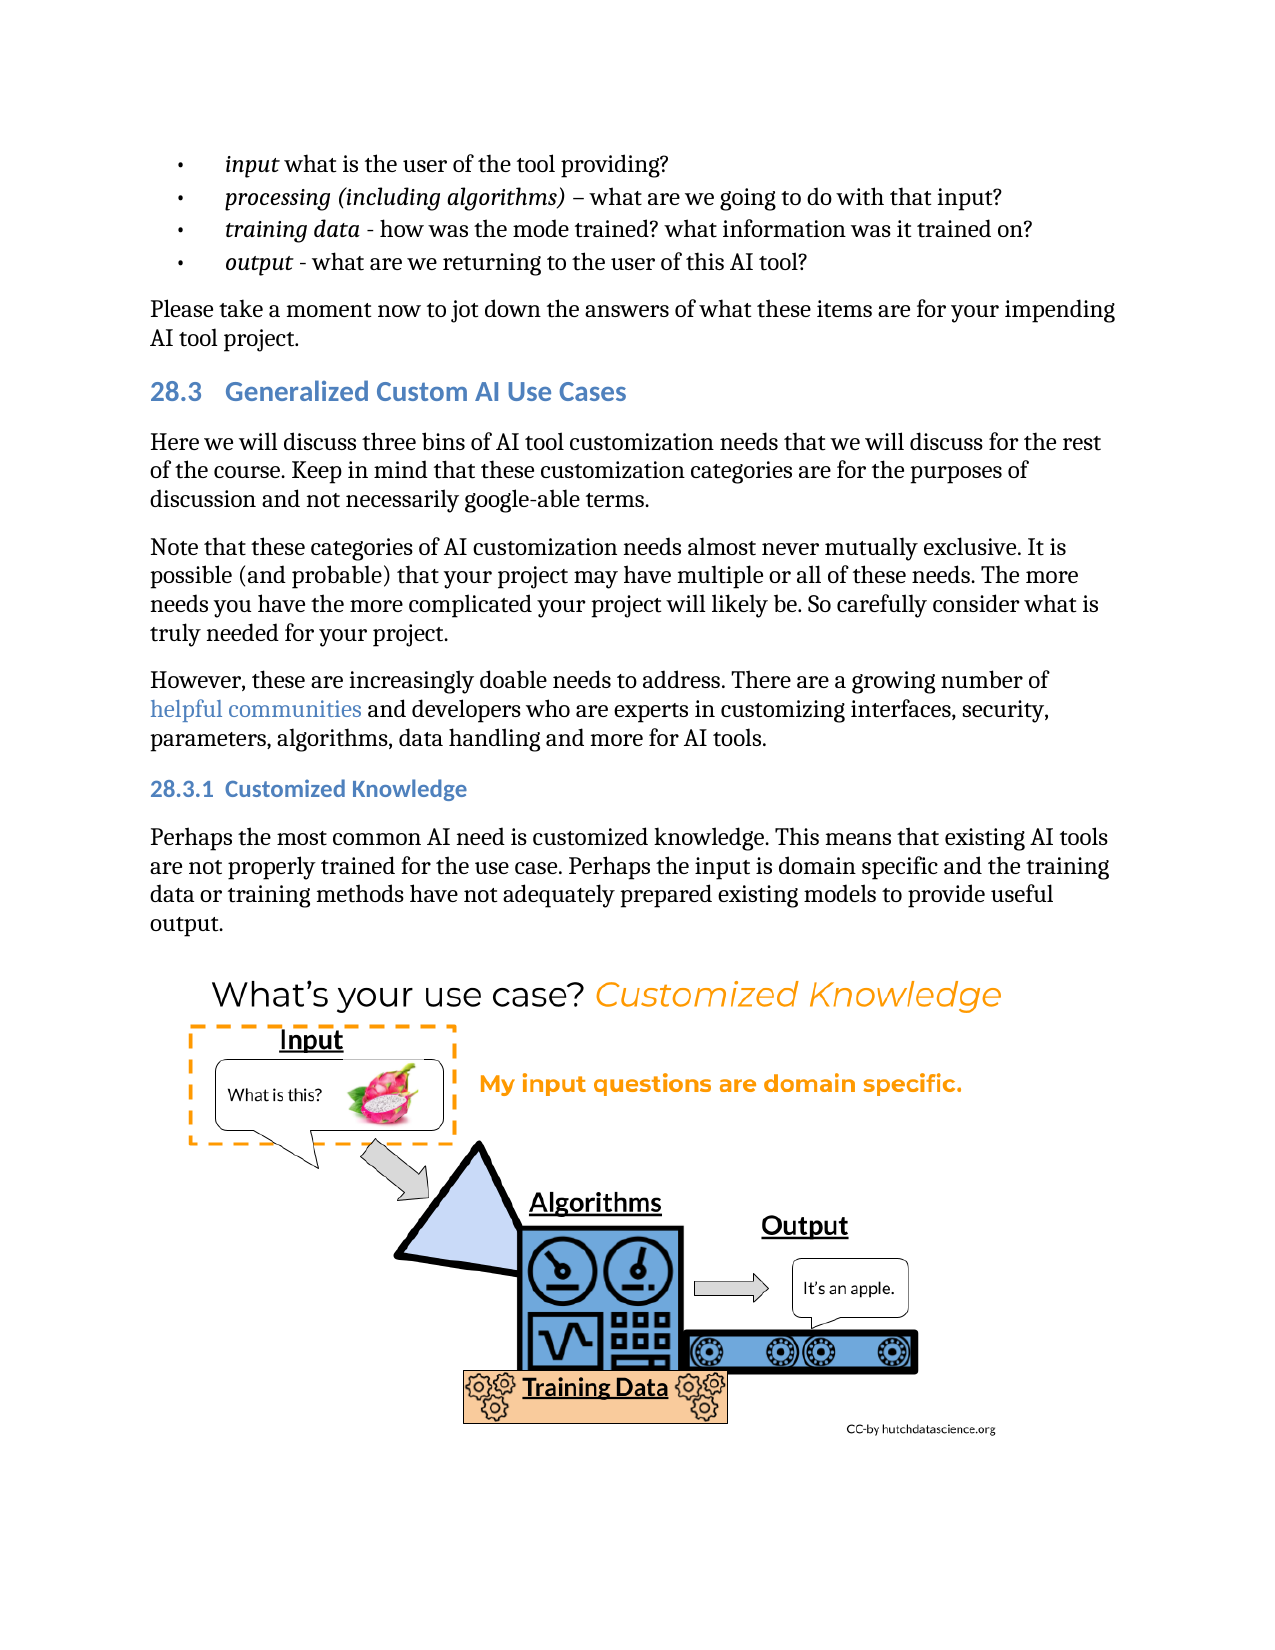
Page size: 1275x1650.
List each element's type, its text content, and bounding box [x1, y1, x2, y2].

text Note that these categories of AI customization needs almost never mutually exclusive. It is possible (and probable) that your project may have multiple or all of these needs. The more needs you have the more complicated your project will likely be. So carefully consider what is truly needed for your project. [150, 533, 1125, 648]
subtitle 28.3.1 Customized Knowledge [150, 773, 1125, 804]
subtitle 28.3 Generalized Custom AI Use Cases [150, 373, 1125, 409]
picture [168, 956, 1044, 1449]
list training data - how was the mode trained? what information was it trained on? [175, 215, 1125, 244]
text Perhaps the most common AI need is customized knowledge. This means that existing AI tools are not properly trained for the use case. Perhaps the input is domain specific and the training data or training methods have not adequately prepared existing models to provide useful output. [150, 823, 1125, 938]
text However, these are increasingly doable needs to address. There are a growing number of helpful communities and developers who are experts in customizing interfaces, security, parameters, algorithms, data handling and more for AI tools. [150, 666, 1125, 753]
list output - what are we returning to the user of this AI tool? [175, 247, 1125, 276]
text Please take a moment now to jot down the answers of what these items are for your impending AI tool project. [150, 295, 1125, 352]
list input what is the user of the tool providing? [175, 150, 1125, 179]
list processing (including algorithms) – what are we going to do with that input? [175, 182, 1125, 211]
text Here we will discuss three bins of AI tool customization needs that we will discuss for the rest of the course. Keep in mind that these customization categories are for the purposes of discussion and not necessarily google-able terms. [150, 428, 1125, 514]
